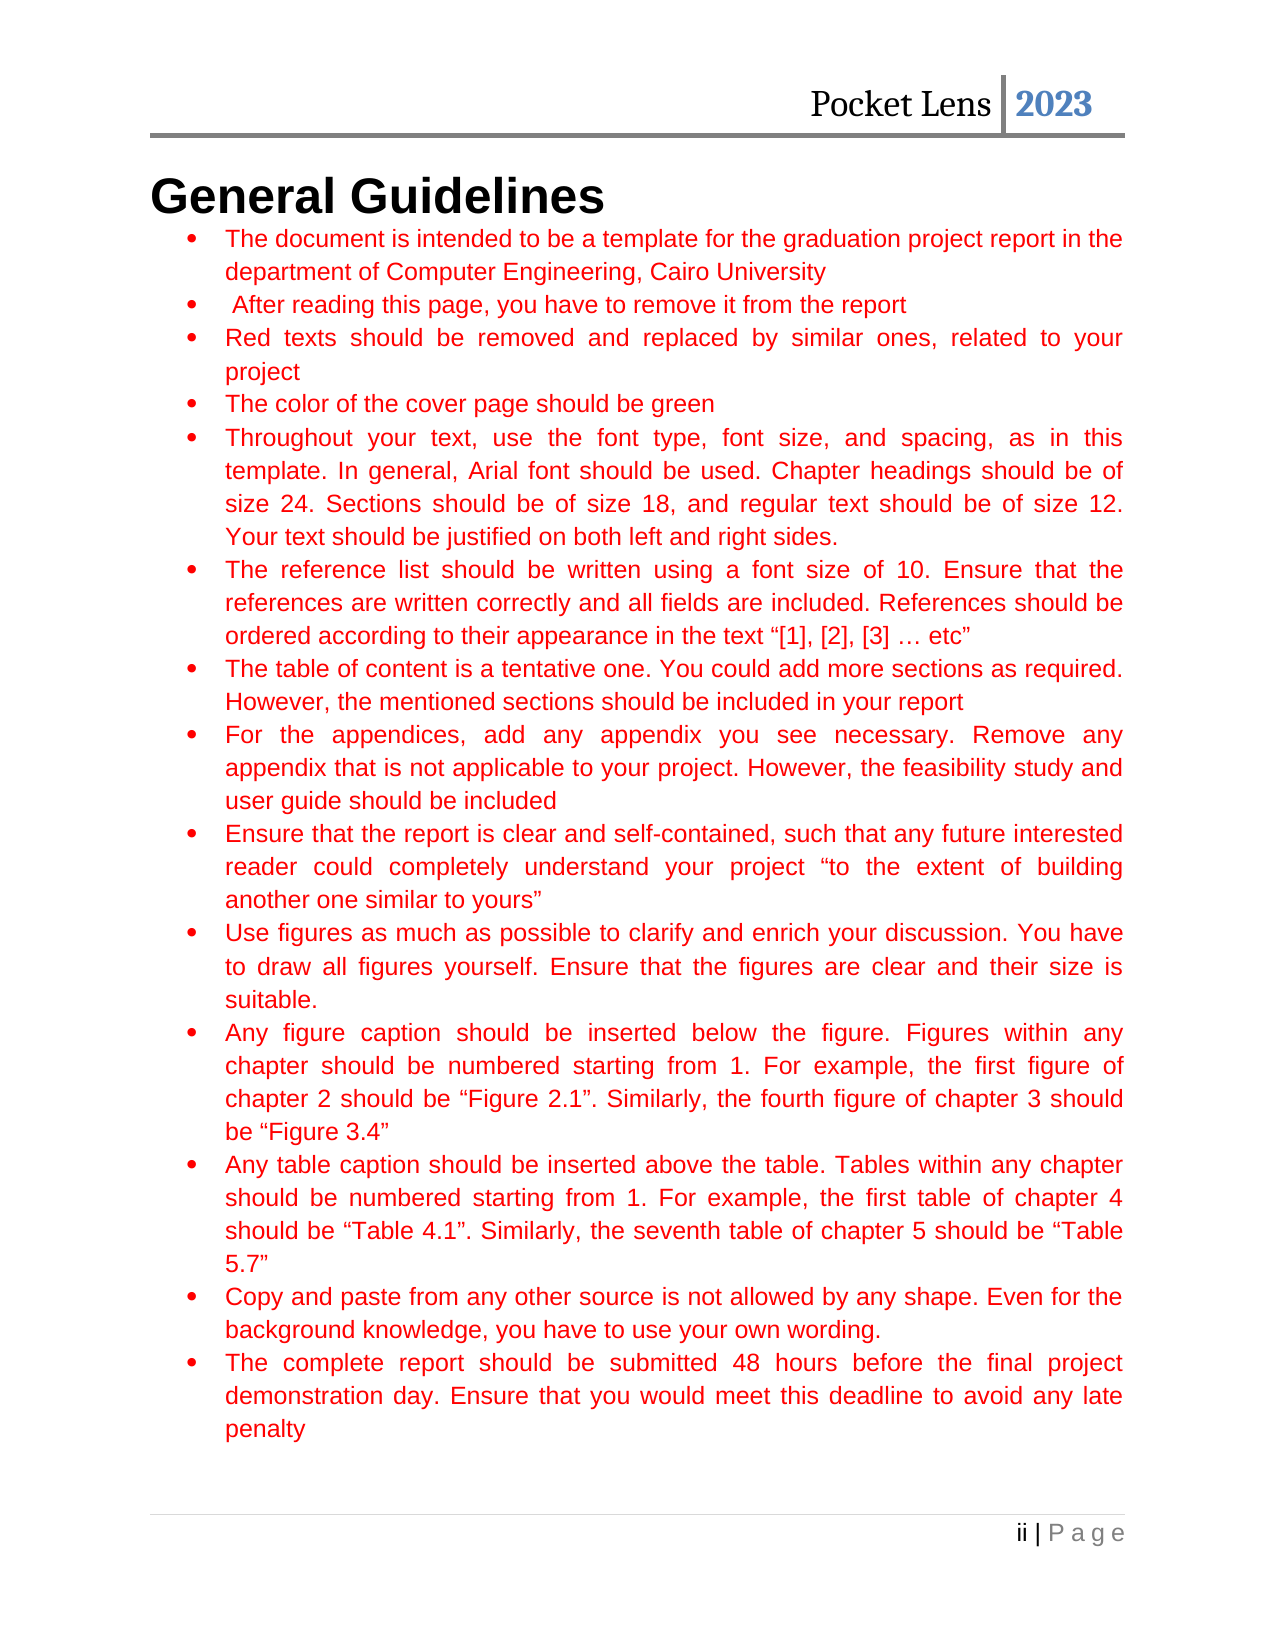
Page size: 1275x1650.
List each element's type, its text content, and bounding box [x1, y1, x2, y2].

list The reference list should be written using a font size of 10. Ensure that the references are written correctly and all fields are included. References should be ordered according to their appearance in the text “[1], [2], [3] … etc” [187, 555, 1125, 650]
list For the appendices, add any appendix you see necessary. Remove any appendix that is not applicable to your project. However, the feasibility study and user guide should be included [187, 720, 1125, 815]
list The document is intended to be a template for the graduation project report in the department of Computer Engineering, Cairo University [187, 224, 1125, 286]
list After reading this page, you have to remove it from the report [187, 290, 1125, 319]
list The complete report should be submitted 48 hours before the final project demonstration day. Ensure that you would meet this deadline to avoid any late penalty [187, 1348, 1125, 1443]
list The color of the cover page should be green [187, 389, 1125, 418]
list Red texts should be removed and replaced by similar ones, related to your project [187, 323, 1125, 385]
list The table of content is a tentative one. You could add more sections as required. However, the mentioned sections should be included in your report [187, 654, 1125, 716]
list Throughout your text, use the font type, font size, and spacing, as in this template. In general, Arial font should be used. Chapter headings should be of size 24. Sections should be of size 18, and regular text should be of size 12. Your text should be justified on both left and right sides. [187, 423, 1125, 551]
text General Guidelines [150, 167, 1125, 224]
list Use figures as much as possible to clarify and enrich your discussion. You have to draw all figures yourself. Ensure that the figures are clear and their size is suitable. [187, 918, 1125, 1013]
list Ensure that the report is clear and self-contained, such that any future interested reader could completely understand your project “to the extent of building another one similar to yours” [187, 819, 1125, 914]
list Any table caption should be inserted above the table. Tables within any chapter should be numbered starting from 1. For example, the first table of chapter 4 should be “Table 4.1”. Similarly, the seventh table of chapter 5 should be “Table 5.7” [187, 1150, 1125, 1278]
list Copy and paste from any other source is not allowed by any shape. Even for the background knowledge, you have to use your own wording. [187, 1282, 1125, 1344]
list Any figure caption should be inserted below the figure. Figures within any chapter should be numbered starting from 1. For example, the first figure of chapter 2 should be “Figure 2.1”. Similarly, the fourth figure of chapter 3 should be “Figure 3.4” [187, 1018, 1125, 1146]
